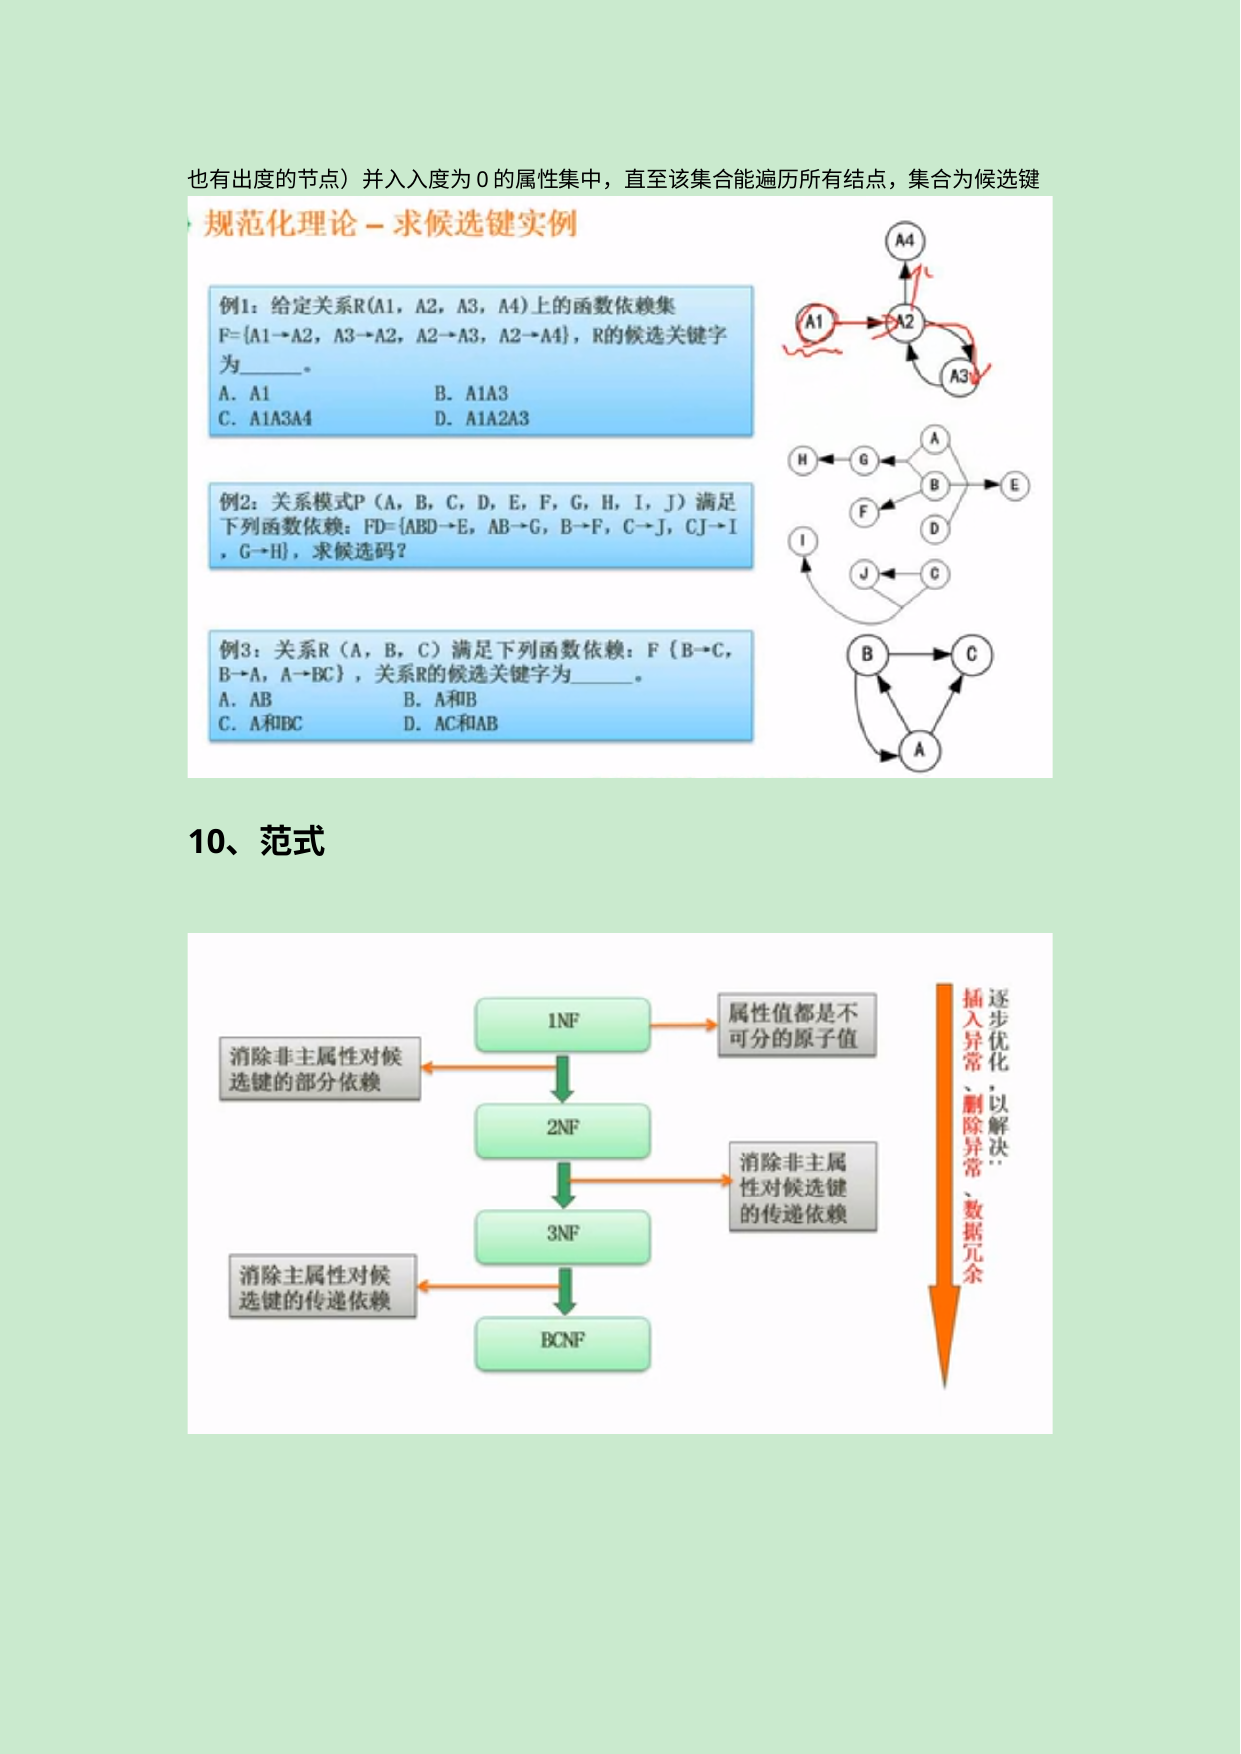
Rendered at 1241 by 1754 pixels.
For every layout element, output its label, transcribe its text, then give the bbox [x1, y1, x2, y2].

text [187, 162, 1053, 194]
picture [187, 196, 1053, 778]
picture [187, 933, 1053, 1434]
subtitle 10、范式 [187, 807, 1053, 872]
